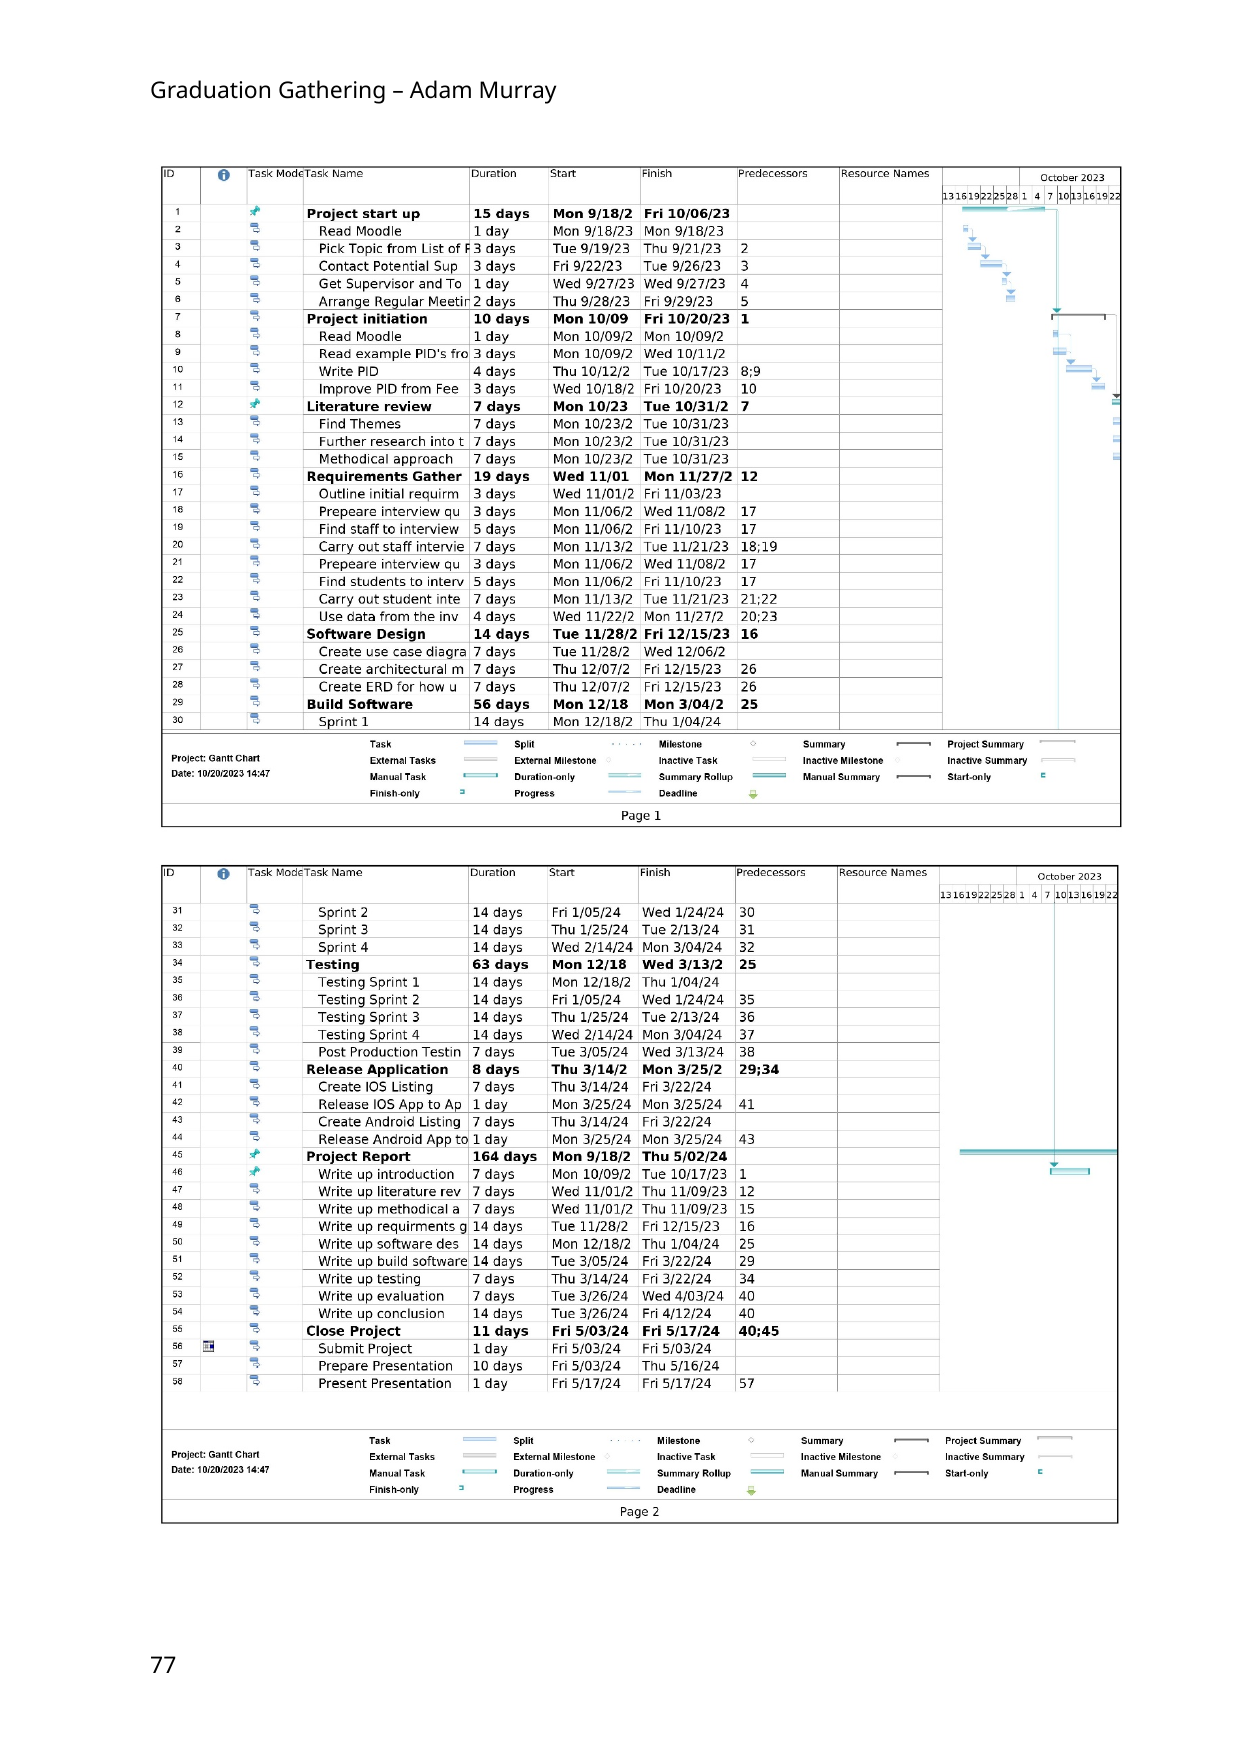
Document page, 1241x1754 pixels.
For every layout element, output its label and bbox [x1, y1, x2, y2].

picture [150, 150, 1132, 844]
picture [150, 848, 1128, 1540]
